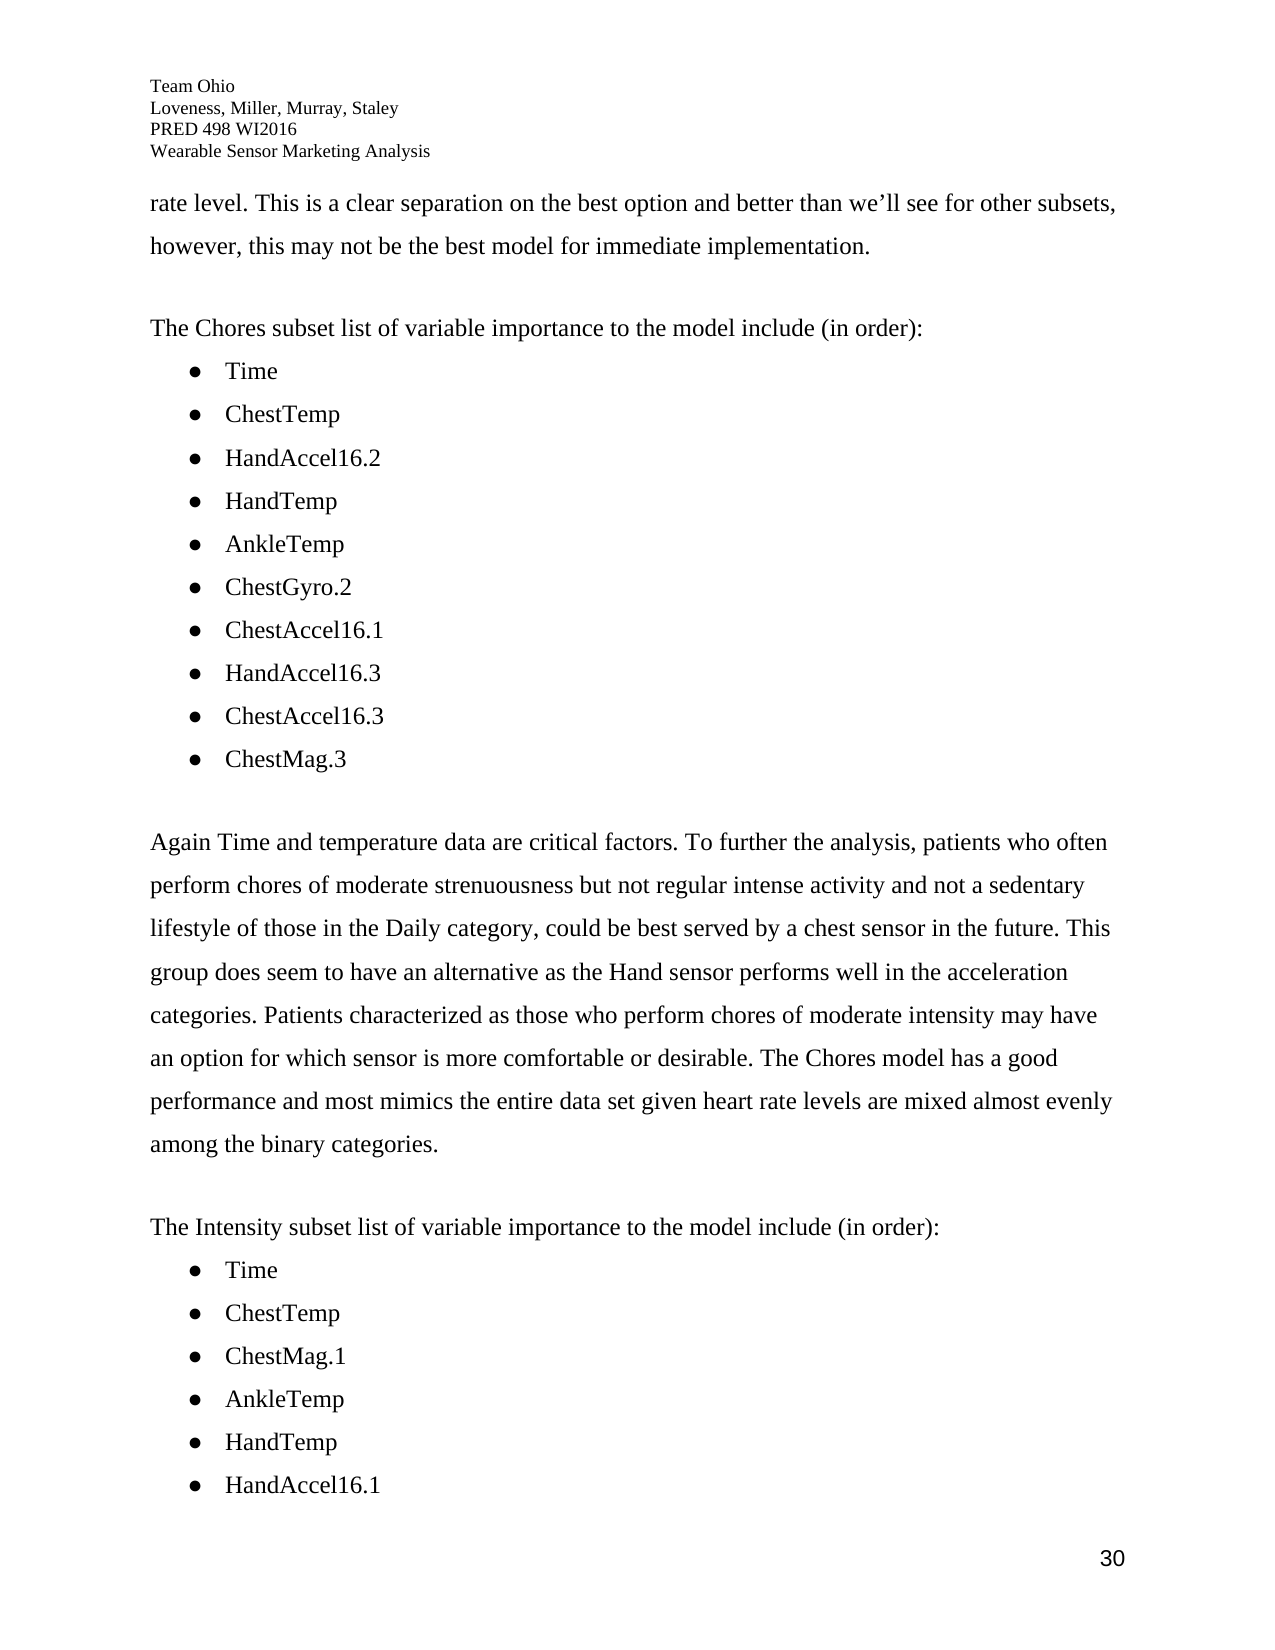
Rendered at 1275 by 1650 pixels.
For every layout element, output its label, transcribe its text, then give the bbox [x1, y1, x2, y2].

text Again Time and temperature data are critical factors. To further the analysis, patients who often perform chores of moderate strenuousness but not regular intense activity and not a sedentary lifestyle of those in the Daily category, could be best served by a chest sensor in the future. This group does seem to have an alternative as the Hand sensor performs well in the acceleration categories. Patients characterized as those who perform chores of moderate intensity may have an option for which sensor is more comfortable or desirable. The Chores model has a good performance and most mimics the entire data set given heart rate levels are mixed almost evenly among the binary categories. [150, 827, 1125, 1158]
list ChestAccel16.3 [187, 701, 1125, 730]
list ChestGyro.2 [187, 572, 1125, 601]
list ChestMag.1 [187, 1341, 1125, 1370]
list ChestTemp [187, 399, 1125, 428]
list HandAccel16.3 [187, 658, 1125, 687]
list ChestAccel16.1 [187, 615, 1125, 644]
list HandAccel16.2 [187, 443, 1125, 471]
list Time [187, 356, 1125, 385]
list AnkleTemp [187, 529, 1125, 558]
text The Chores subset list of variable importance to the model include (in order): [150, 313, 1125, 342]
text The Intensity subset list of variable importance to the model include (in order): [150, 1212, 1125, 1240]
list ChestTemp [187, 1298, 1125, 1327]
list AnkleTemp [187, 1384, 1125, 1413]
list HandTemp [187, 486, 1125, 514]
list Time [187, 1255, 1125, 1283]
list HandTemp [187, 1427, 1125, 1456]
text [150, 188, 1125, 259]
list ChestMag.3 [187, 744, 1125, 773]
list HandAccel16.1 [187, 1470, 1125, 1499]
